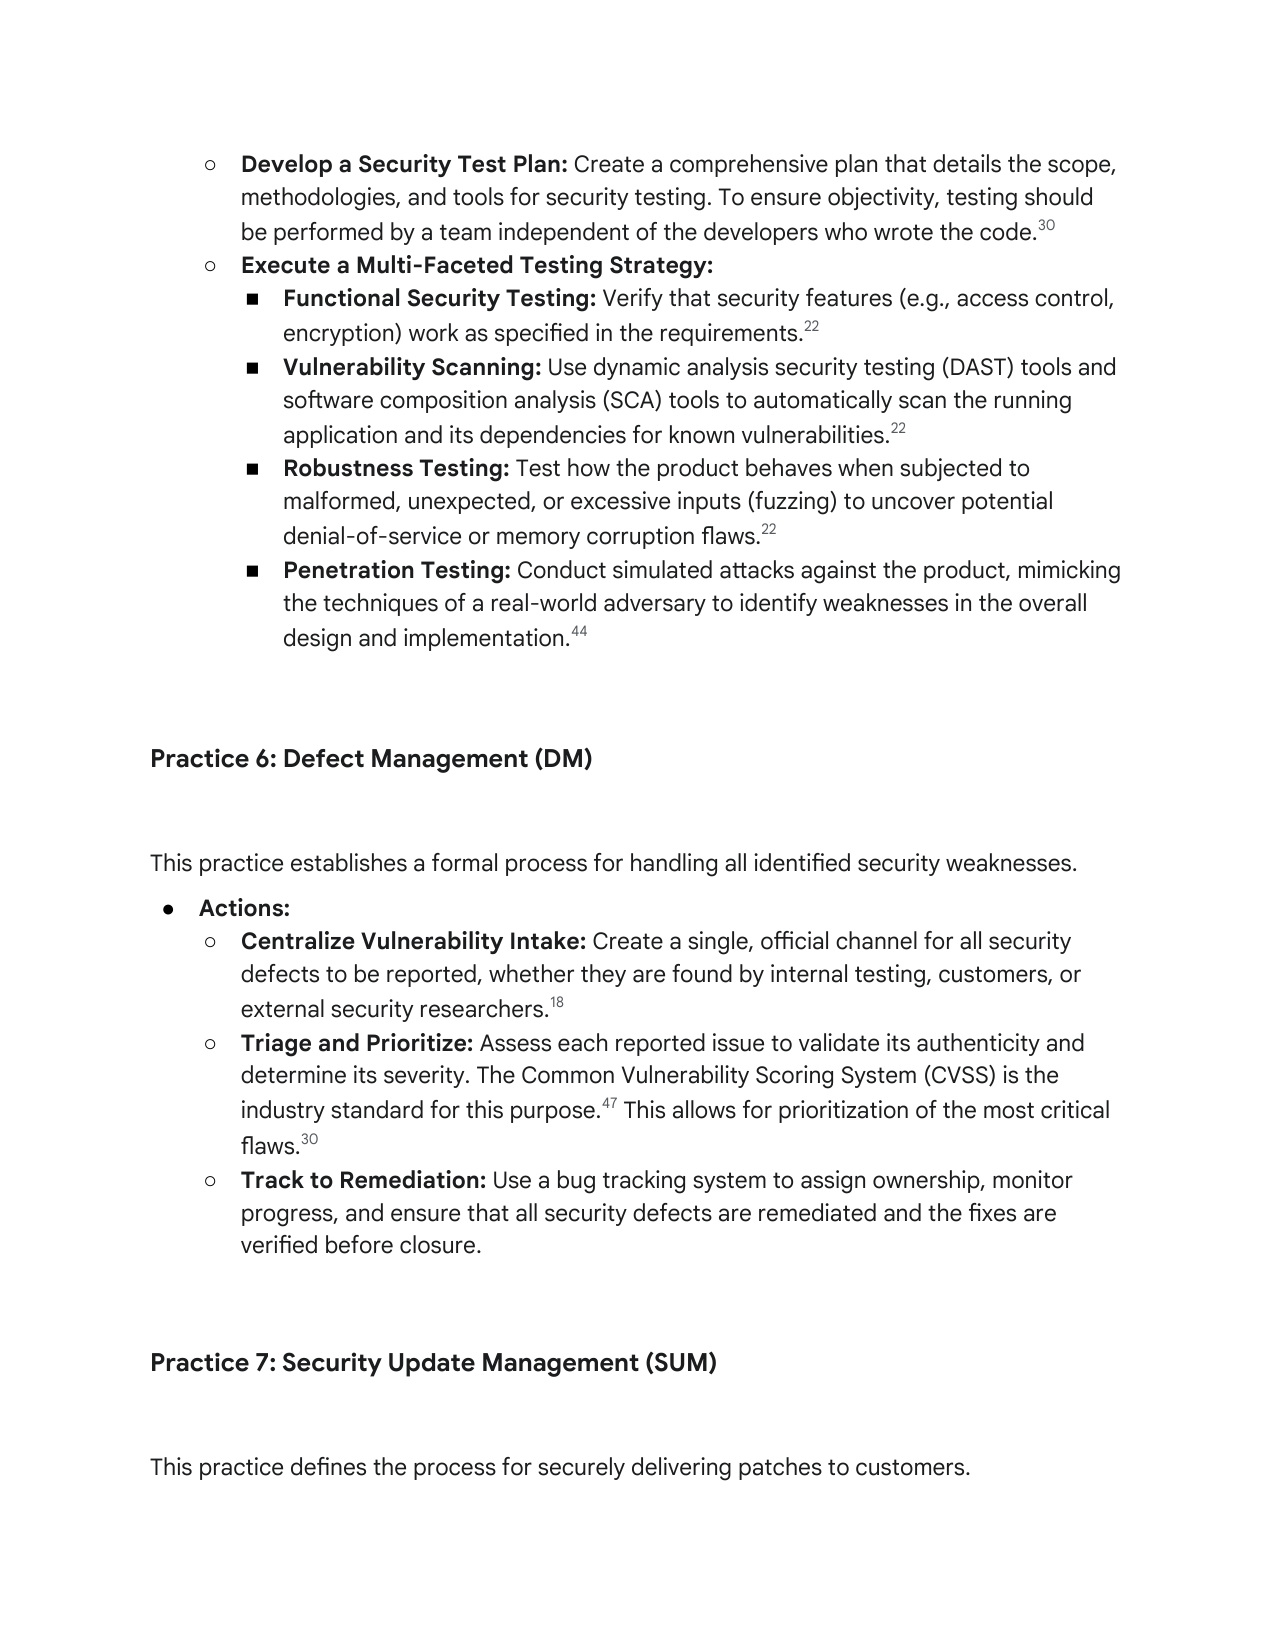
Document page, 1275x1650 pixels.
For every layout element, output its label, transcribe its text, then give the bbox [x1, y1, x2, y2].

subtitle Practice 7: Security Update Management (SUM) [150, 1347, 1125, 1378]
list Develop a Security Test Plan: Create a comprehensive plan that details the scope, methodologies, and tools for security testing. To ensure objectivity, testing should be performed by a team independent of the developers who wrote the code.30 [203, 150, 1125, 247]
list Functional Security Testing: Verify that security features (e.g., access control, encryption) work as specified in the requirements.22 [245, 284, 1125, 349]
list Centralize Vulnerability Intake: Create a single, official channel for all security defects to be reported, whether they are found by internal testing, customers, or external security researchers.18 [203, 927, 1125, 1024]
list Track to Remediation: Use a bug tracking system to assign ownership, monitor progress, and ensure that all security defects are remediated and the fixes are verified before closure. [203, 1166, 1125, 1260]
text This practice establishes a formal process for handling all identified security weaknesses. [150, 849, 1125, 878]
list Triage and Prioritize: Assess each reported issue to validate its authenticity and determine its severity. The Common Vulnerability Scoring System (CVSS) is the industry standard for this purpose.47 This allows for prioritization of the most critical flaws.30 [203, 1029, 1125, 1162]
subtitle Practice 6: Defect Management (DM) [150, 743, 1125, 775]
list Actions: [161, 895, 1125, 923]
list Robustness Testing: Test how the product behaves when subjected to malformed, unexpected, or excessive inputs (fuzzing) to uncover potential denial-of-service or memory corruption flaws.22 [245, 455, 1125, 552]
text This practice defines the process for securely delivering patches to customers. [150, 1453, 1125, 1482]
list Vulnerability Scanning: Use dynamic analysis security testing (DAST) tools and software composition analysis (SCA) tools to automatically scan the running application and its dependencies for known vulnerabilities.22 [245, 353, 1125, 450]
list Penetration Testing: Conduct simulated attacks against the product, mimicking the techniques of a real-world adversary to identify weaknesses in the overall design and implementation.44 [245, 556, 1125, 653]
list Execute a Multi-Faceted Testing Strategy: [203, 252, 1125, 280]
